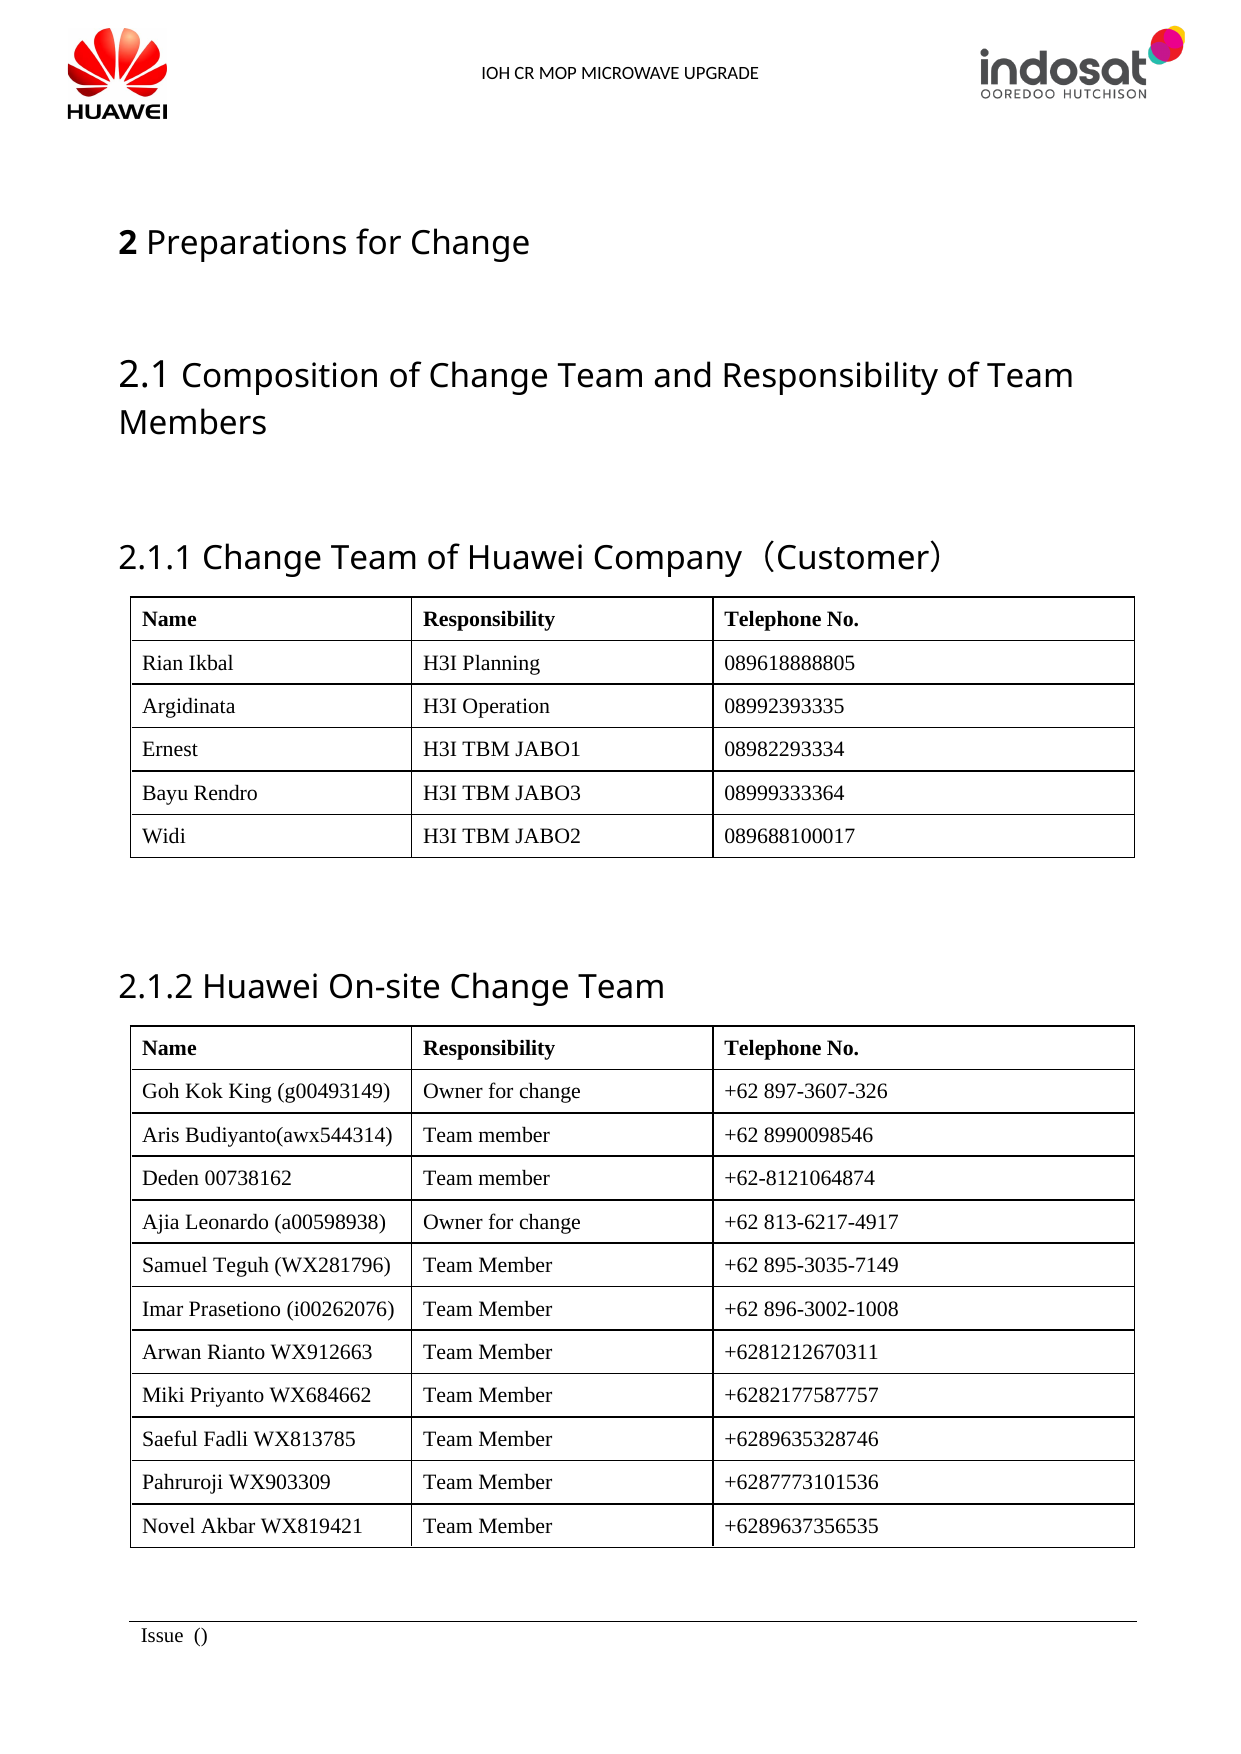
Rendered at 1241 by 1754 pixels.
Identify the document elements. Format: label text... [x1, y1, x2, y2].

table_cell Ernest [131, 728, 411, 770]
table_header Name [131, 1027, 411, 1068]
table_cell Saeful Fadli WX813785 [131, 1417, 411, 1459]
table_cell Owner for change [412, 1201, 712, 1242]
table_header Responsibility [412, 1027, 712, 1068]
table_cell Widi [131, 815, 411, 857]
picture [67, 28, 167, 119]
table_cell Team Member [412, 1374, 712, 1416]
table_cell +62 895-3035-7149 [714, 1244, 1134, 1286]
table_cell Arwan Rianto WX912663 [131, 1330, 411, 1373]
table_cell Team Member [412, 1418, 712, 1459]
table_cell Bayu Rendro [131, 771, 411, 813]
table_cell 08999333364 [714, 772, 1134, 813]
table_cell +6287773101536 [714, 1461, 1134, 1503]
table_cell +62 896-3002-1008 [714, 1287, 1134, 1329]
table_cell Deden 00738162 [131, 1156, 411, 1199]
table_cell Team Member [412, 1244, 712, 1286]
table_cell 08992393335 [714, 685, 1134, 727]
table_cell +6282177587757 [714, 1374, 1134, 1416]
table_cell Team Member [412, 1287, 712, 1329]
table_header Name [131, 598, 411, 640]
table_header Telephone No. [714, 598, 1134, 640]
table_cell H3I TBM JABO1 [412, 728, 712, 770]
table_cell 089688100017 [714, 815, 1134, 857]
picture [947, 19, 1186, 107]
table_cell Team member [412, 1157, 712, 1199]
table_cell Argidinata [131, 684, 411, 727]
table_cell +62 8990098546 [714, 1114, 1134, 1155]
table_cell Team Member [412, 1331, 712, 1373]
table_cell Aris Budiyanto(awx544314) [131, 1113, 411, 1155]
table_cell Novel Akbar WX819421 [131, 1504, 411, 1546]
subtitle Huawei On-site Change Team [118, 963, 1122, 1008]
table_cell Team Member [412, 1505, 712, 1546]
table_cell 08982293334 [714, 728, 1134, 770]
table_cell Rian Ikbal [131, 641, 411, 683]
table_cell H3I Operation [412, 685, 712, 727]
table_cell H3I TBM JABO3 [412, 772, 712, 813]
table_cell Imar Prasetiono (i00262076) [131, 1287, 411, 1329]
table_cell Miki Priyanto WX684662 [131, 1374, 411, 1416]
subtitle Composition of Change Team and Responsibility of Team Members [118, 348, 1122, 444]
subtitle Change Team of Huawei Company（Customer） [118, 531, 1122, 579]
table_cell +6289635328746 [714, 1418, 1134, 1459]
table_cell Pahruroji WX903309 [131, 1461, 411, 1503]
table_cell +6281212670311 [714, 1331, 1134, 1373]
table_cell Goh Kok King (g00493149) [131, 1070, 411, 1112]
table_header Responsibility [412, 598, 712, 640]
table_cell +62-8121064874 [714, 1157, 1134, 1199]
table_cell Samuel Teguh (WX281796) [131, 1243, 411, 1286]
table_cell Team Member [412, 1461, 712, 1503]
table_cell Ajia Leonardo (a00598938) [131, 1200, 411, 1242]
table_cell +62 897-3607-326 [714, 1070, 1134, 1112]
table_cell H3I TBM JABO2 [412, 815, 712, 857]
table_cell +62 813-6217-4917 [714, 1201, 1134, 1242]
table_cell Owner for change [412, 1070, 712, 1112]
subtitle Preparations for Change [118, 219, 1122, 264]
table_cell H3I Planning [412, 641, 712, 683]
table_cell 089618888805 [714, 641, 1134, 683]
table_header Telephone No. [714, 1027, 1134, 1068]
table_cell +6289637356535 [714, 1505, 1134, 1546]
table_cell Team member [412, 1114, 712, 1155]
